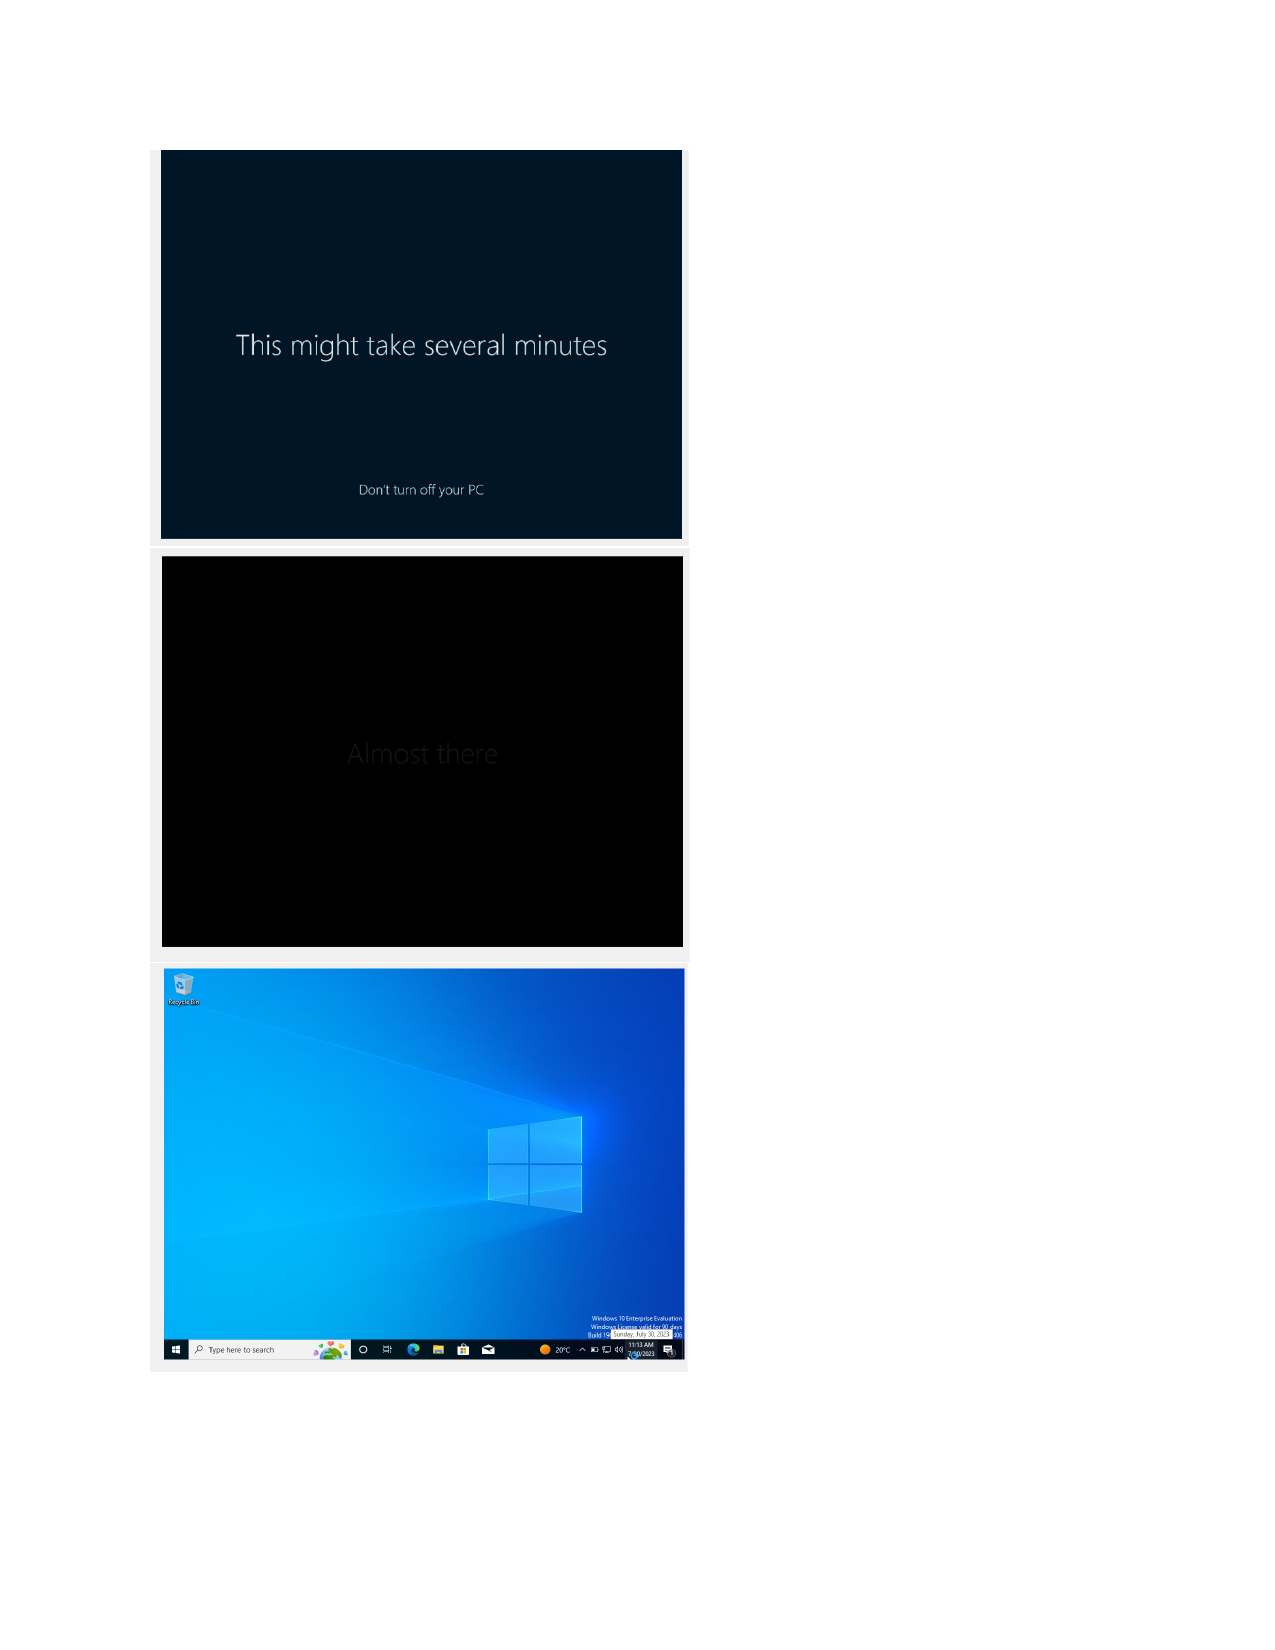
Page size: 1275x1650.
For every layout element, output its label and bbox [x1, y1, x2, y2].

picture [150, 548, 690, 962]
picture [150, 963, 688, 1372]
picture [150, 150, 689, 546]
